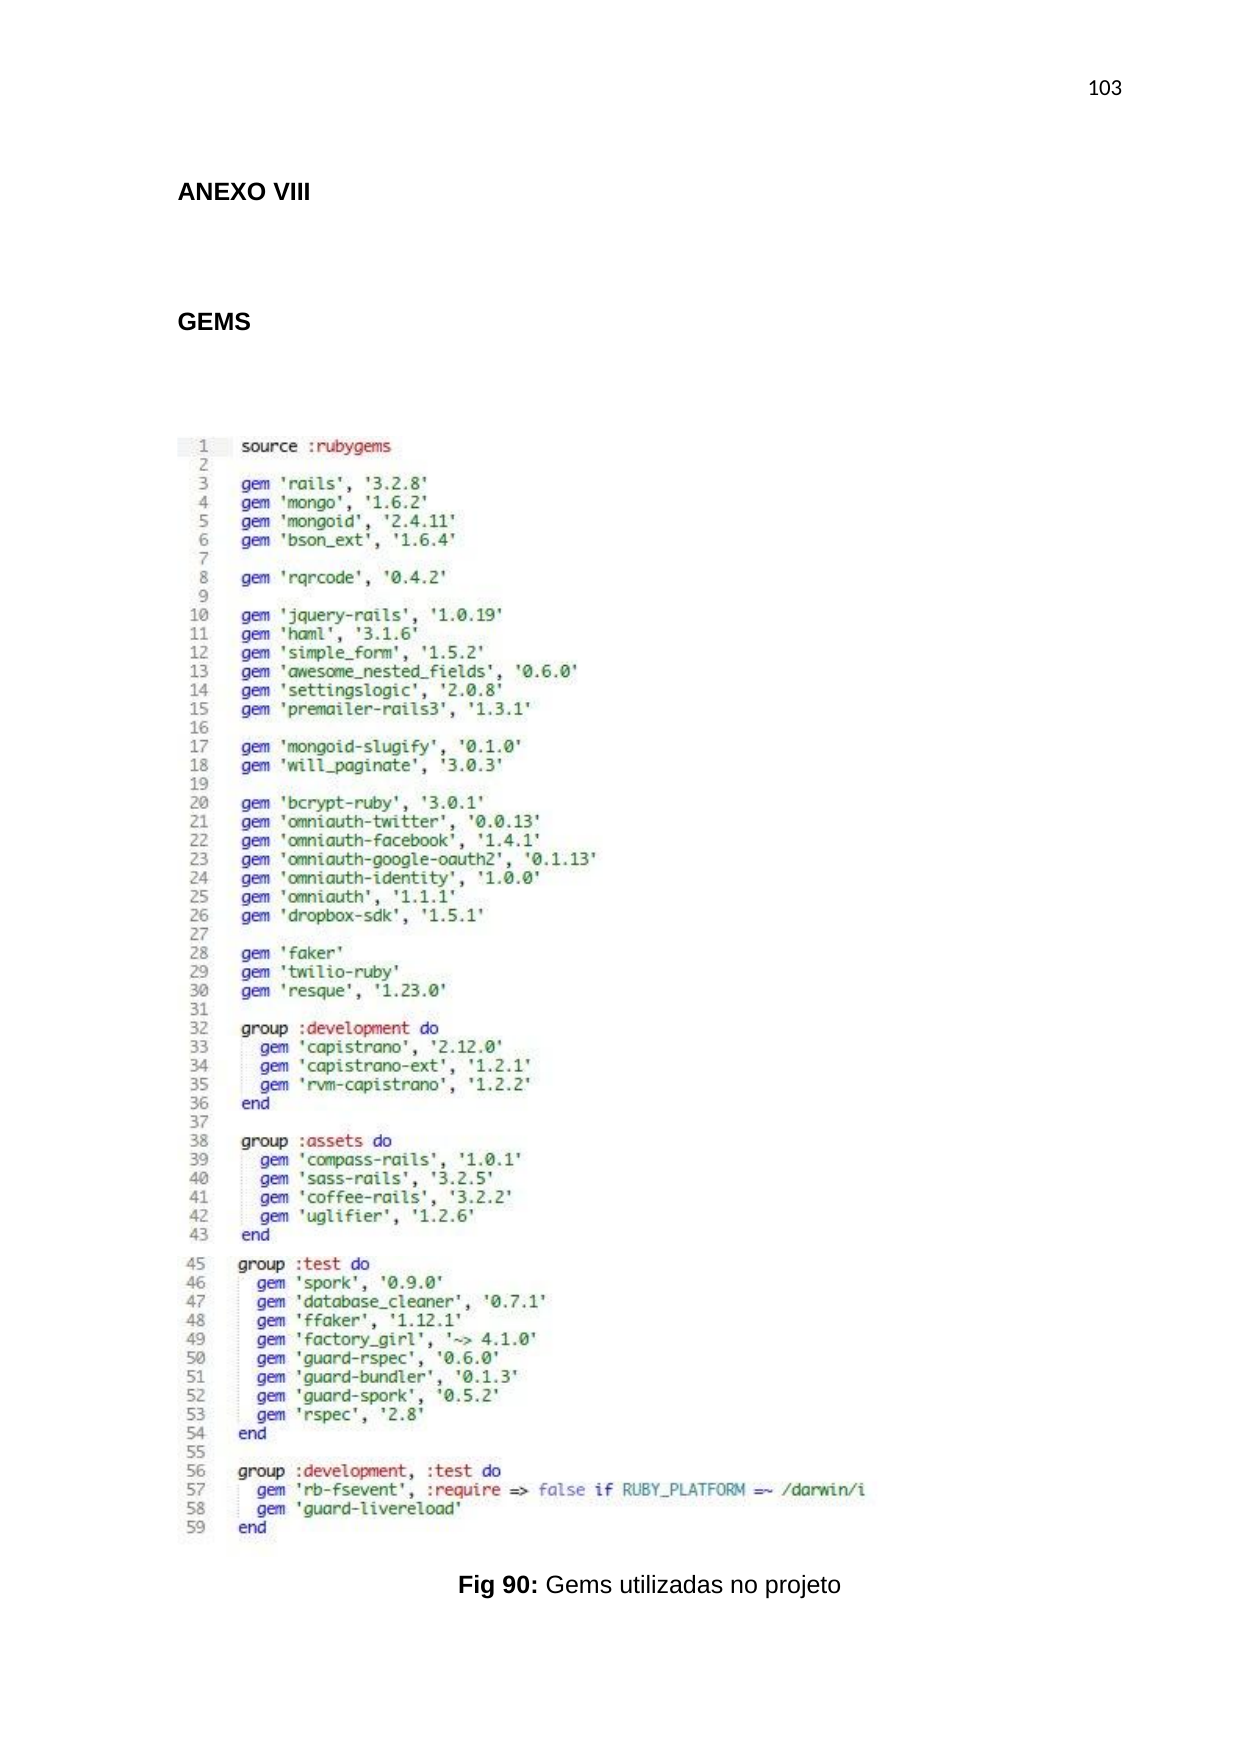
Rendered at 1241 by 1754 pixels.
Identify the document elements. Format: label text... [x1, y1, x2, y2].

text ANEXO VIII [177, 177, 1122, 206]
text Fig 90: Gems utilizadas no projeto [177, 1570, 1122, 1599]
text GEMS [177, 307, 1122, 335]
picture [177, 1256, 882, 1557]
picture [177, 436, 634, 1244]
